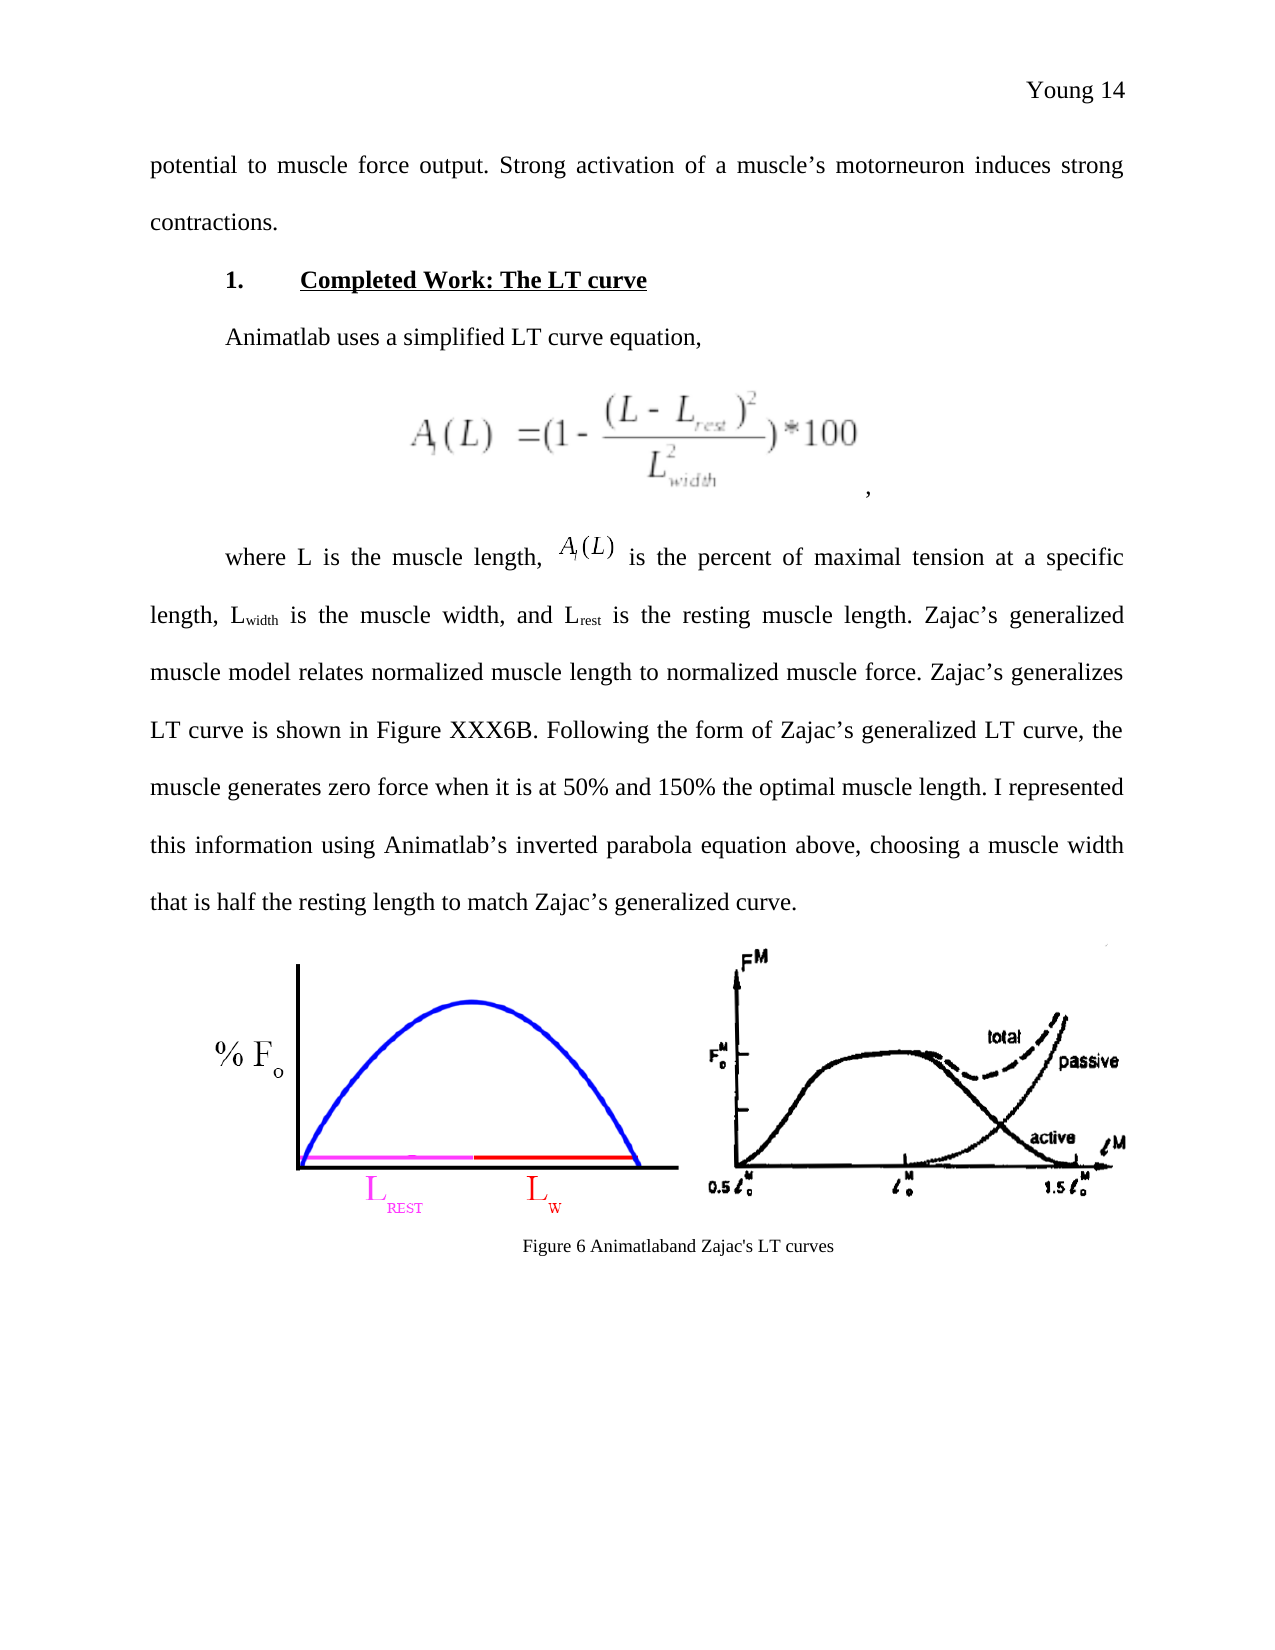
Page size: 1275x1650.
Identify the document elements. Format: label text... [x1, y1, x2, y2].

text Animatlab uses a simplified LT curve equation, [150, 322, 1125, 351]
picture [213, 939, 1144, 1227]
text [150, 150, 1125, 236]
list Completed Work: The LT curve [150, 265, 1125, 294]
text where L is the muscle length, is the percent of maximal tension at a specific length, Lwidth is the muscle width, and Lrest is the resting muscle length. Zajac’s generalized muscle model relates normalized muscle length to normalized muscle force. Zajac’s generalizes LT curve is shown in Figure XXX6B. Following the form of Zajac’s generalized LT curve, the muscle generates zero force when it is at 50% and 150% the optimal muscle length. I represented this information using Animatlab’s inverted parabola equation above, choosing a muscle width that is half the resting length to match Zajac’s generalized curve. [150, 529, 1125, 916]
text , [150, 380, 1125, 500]
